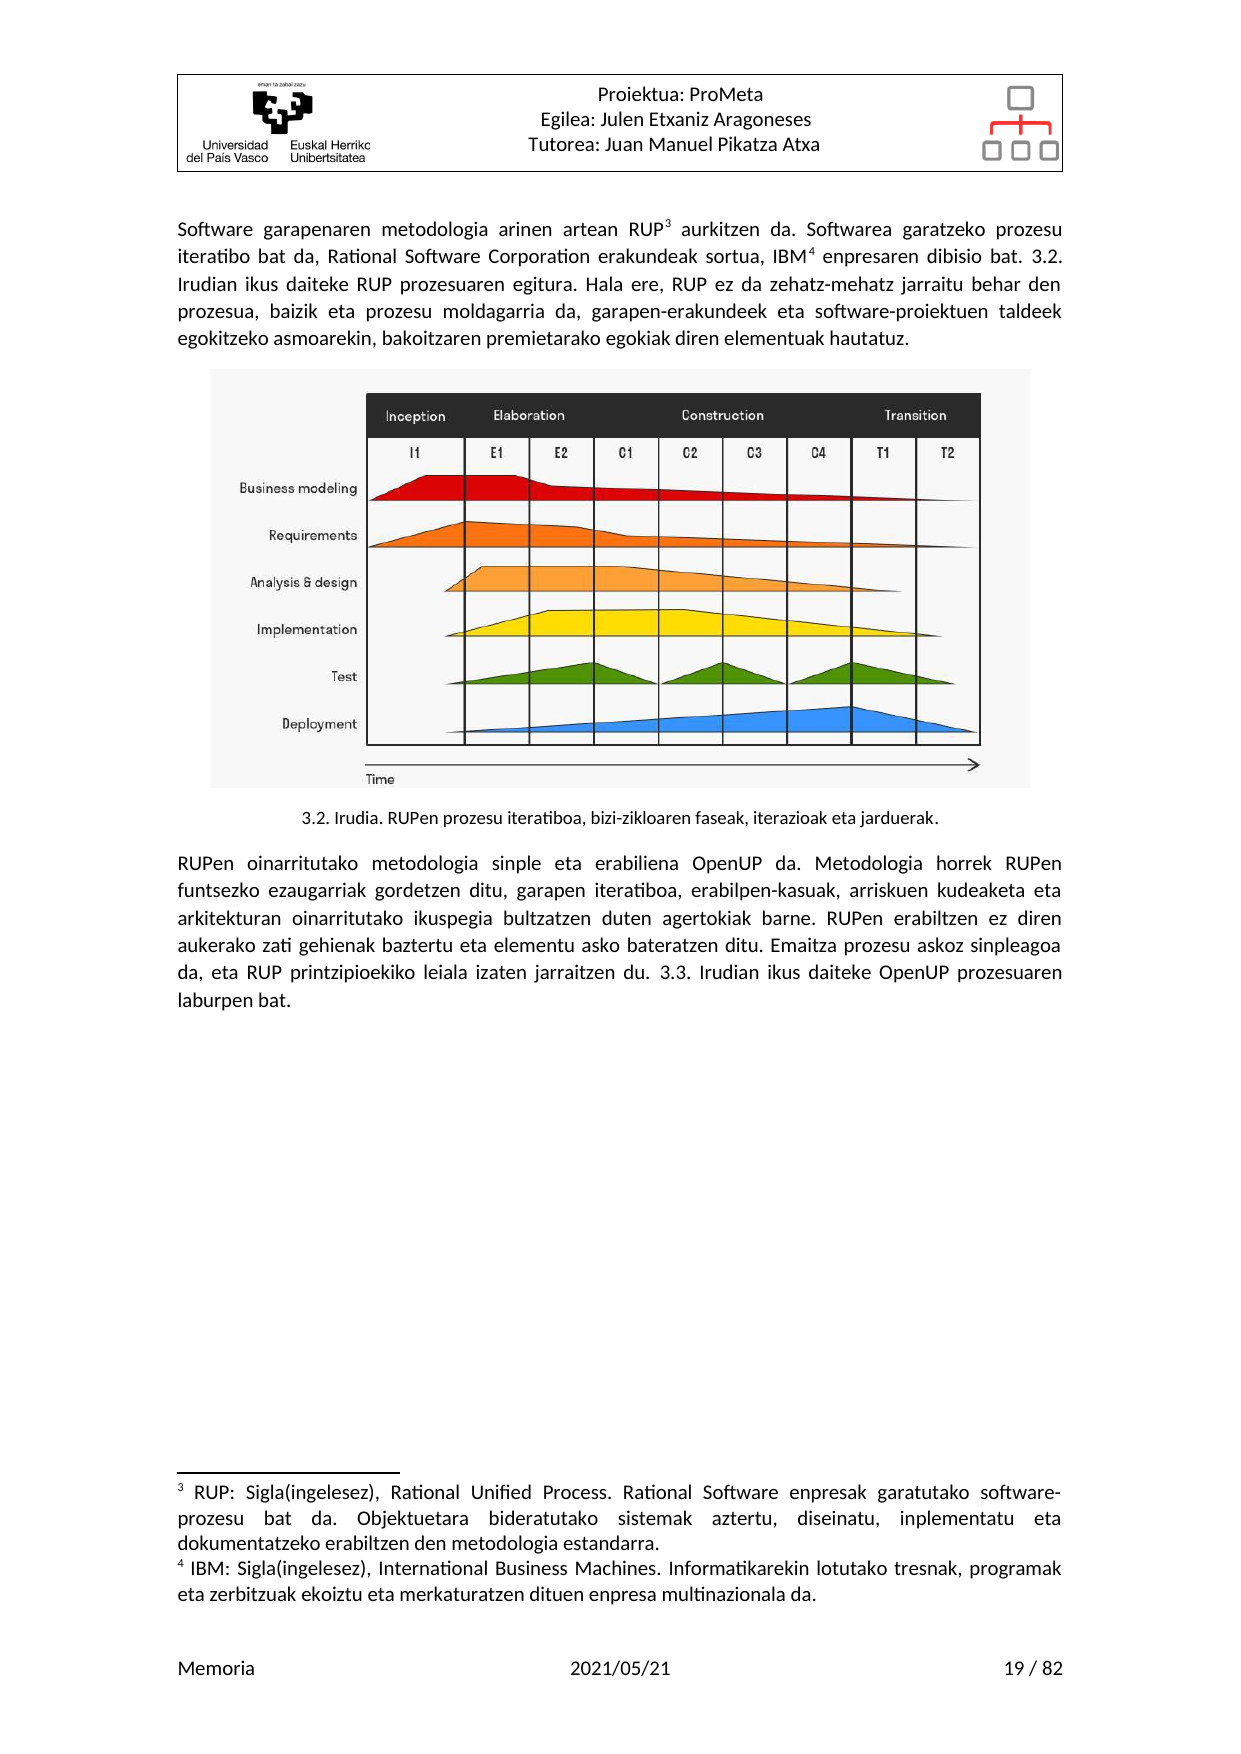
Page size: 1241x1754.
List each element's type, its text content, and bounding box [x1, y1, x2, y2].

picture [978, 80, 1060, 162]
picture [210, 369, 1030, 788]
picture [182, 80, 370, 162]
